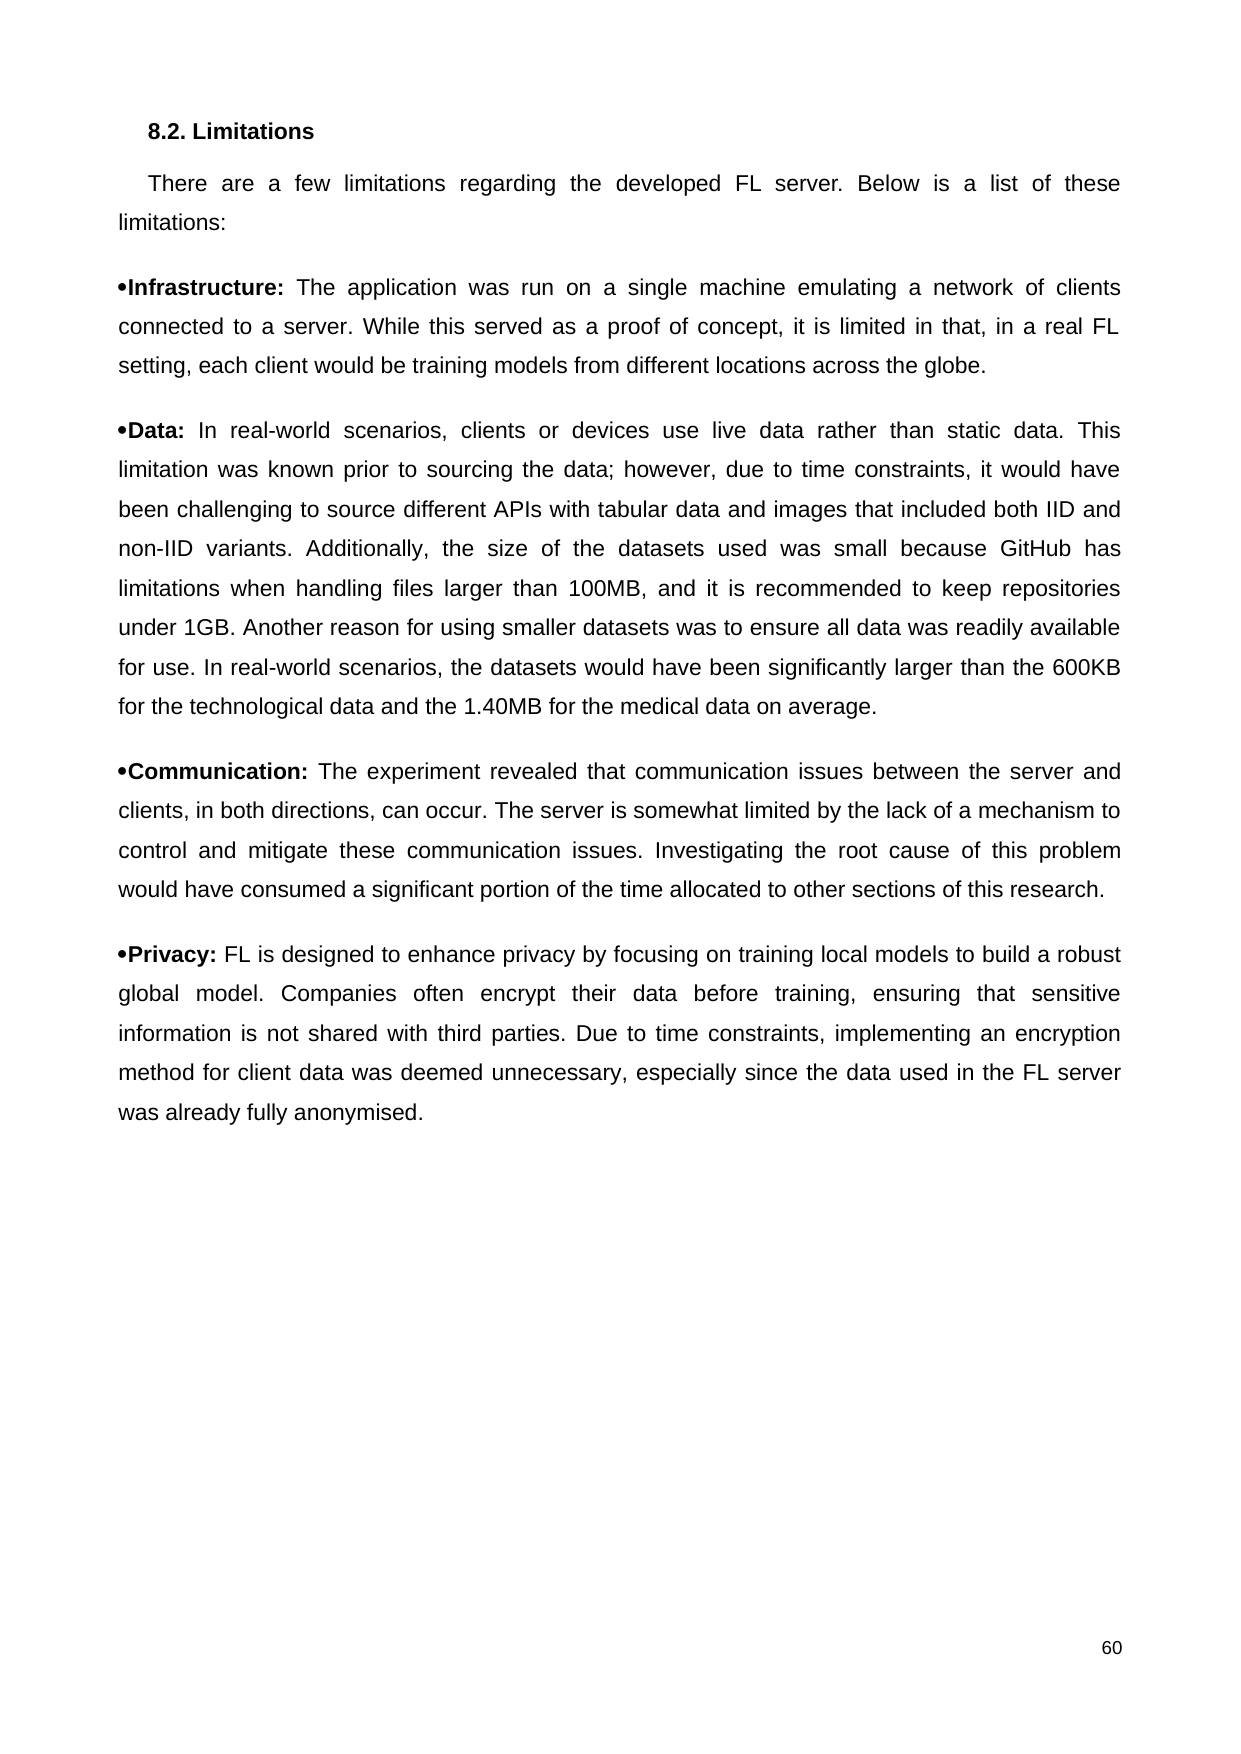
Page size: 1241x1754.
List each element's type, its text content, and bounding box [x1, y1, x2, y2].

text There are a few limitations regarding the developed FL server. Below is a list of these limitations: [118, 169, 1122, 235]
list Infrastructure: The application was run on a single machine emulating a network of clients connected to a server. While this served as a proof of concept, it is limited in that, in a real FL setting, each client would be training models from different locations across the globe. [118, 273, 1122, 379]
list Data: In real-world scenarios, clients or devices use live data rather than static data. This limitation was known prior to sourcing the data; however, due to time constraints, it would have been challenging to source different APIs with tabular data and images that included both IID and non-IID variants. Additionally, the size of the datasets used was small because GitHub has limitations when handling files larger than 100MB, and it is recommended to keep repositories under 1GB. Another reason for using smaller datasets was to ensure all data was readily available for use. In real-world scenarios, the datasets would have been significantly larger than the 600KB for the technological data and the 1.40MB for the medical data on average. [118, 417, 1122, 719]
list Communication: The experiment revealed that communication issues between the server and clients, in both directions, can occur. The server is somewhat limited by the lack of a mechanism to control and mitigate these communication issues. Investigating the root cause of this problem would have consumed a significant portion of the time allocated to other sections of this research. [118, 758, 1122, 902]
list Privacy: FL is designed to enhance privacy by focusing on training local models to build a robust global model. Companies often encrypt their data before training, ensuring that sensitive information is not shared with third parties. Due to time constraints, implementing an encryption method for client data was deemed unnecessary, especially since the data used in the FL server was already fully anonymised. [118, 941, 1122, 1125]
subtitle 8.2. Limitations [148, 118, 1122, 144]
